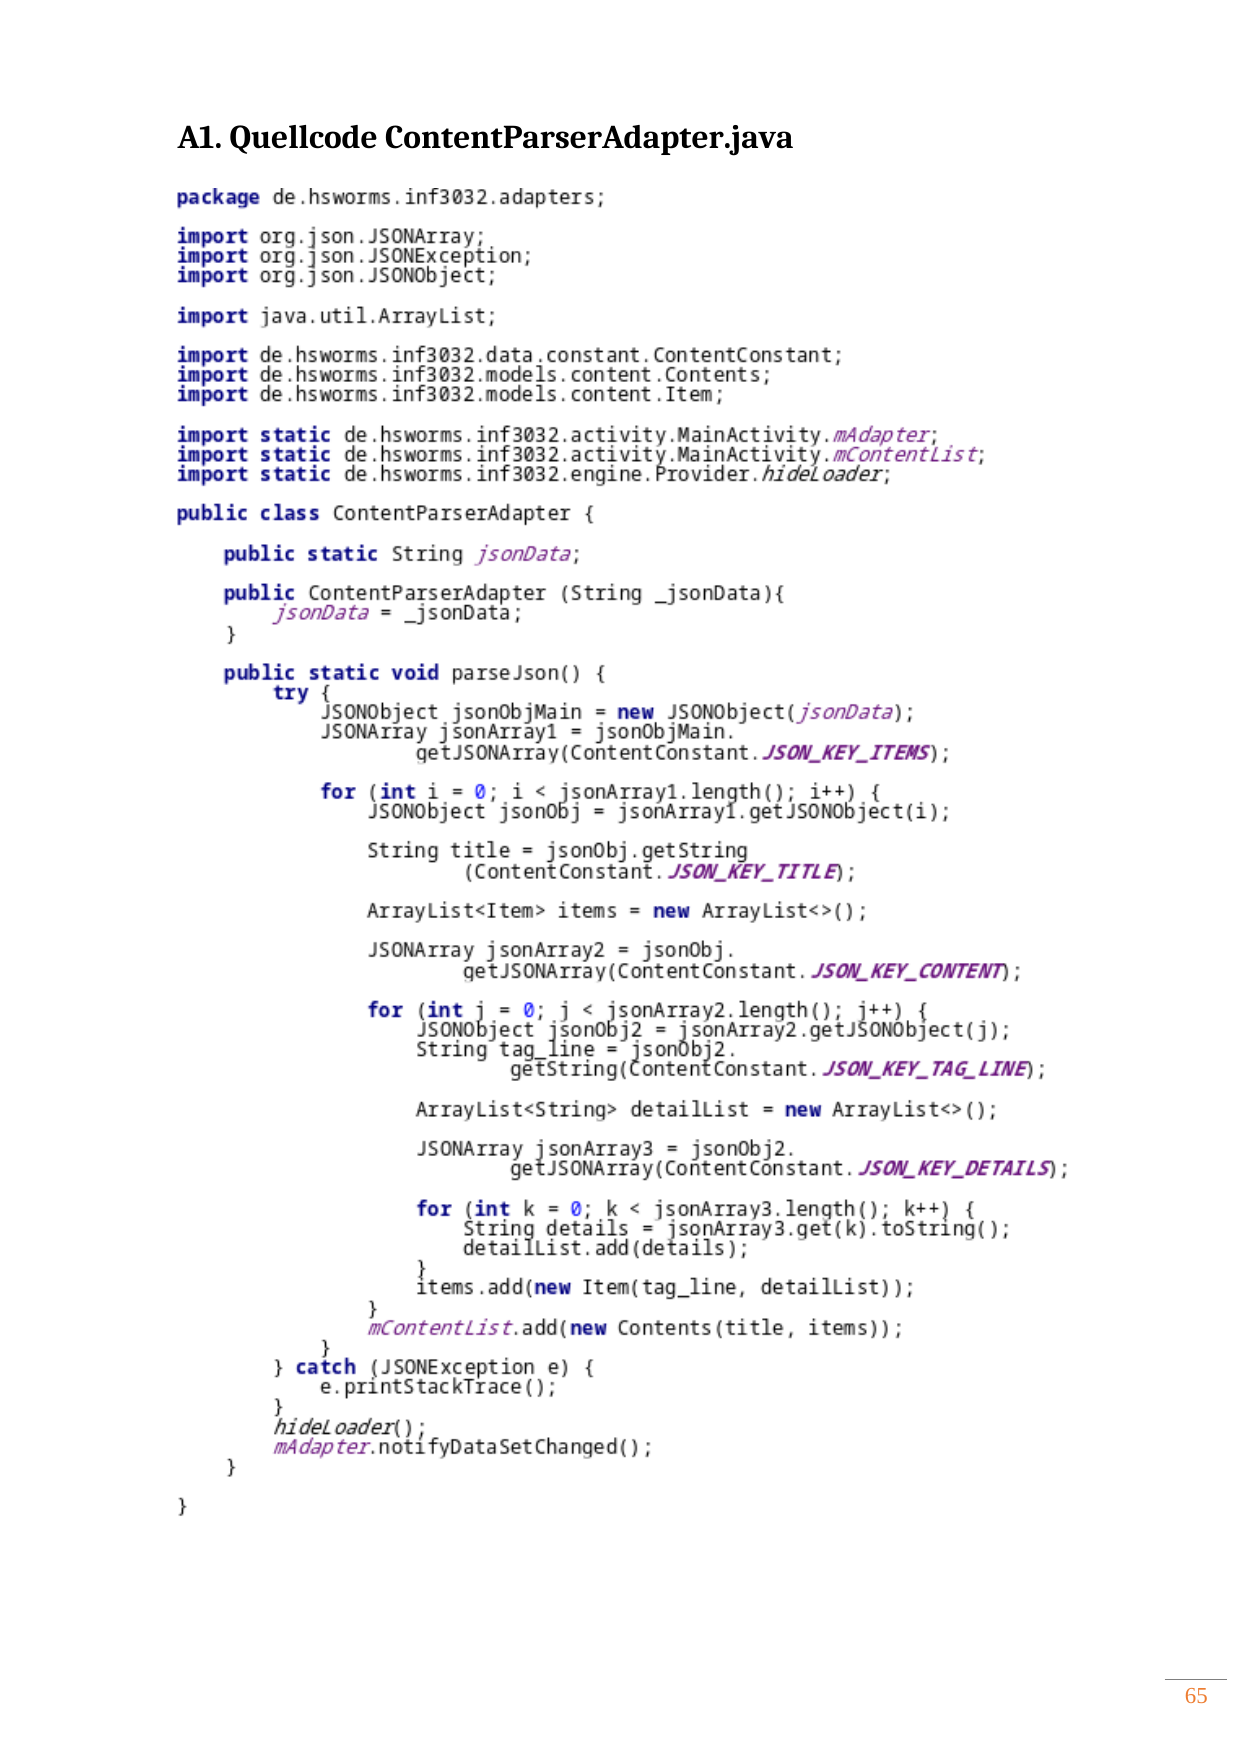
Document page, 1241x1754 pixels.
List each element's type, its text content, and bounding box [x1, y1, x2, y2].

subtitle A1. Quellcode ContentParserAdapter.java [177, 118, 1152, 156]
